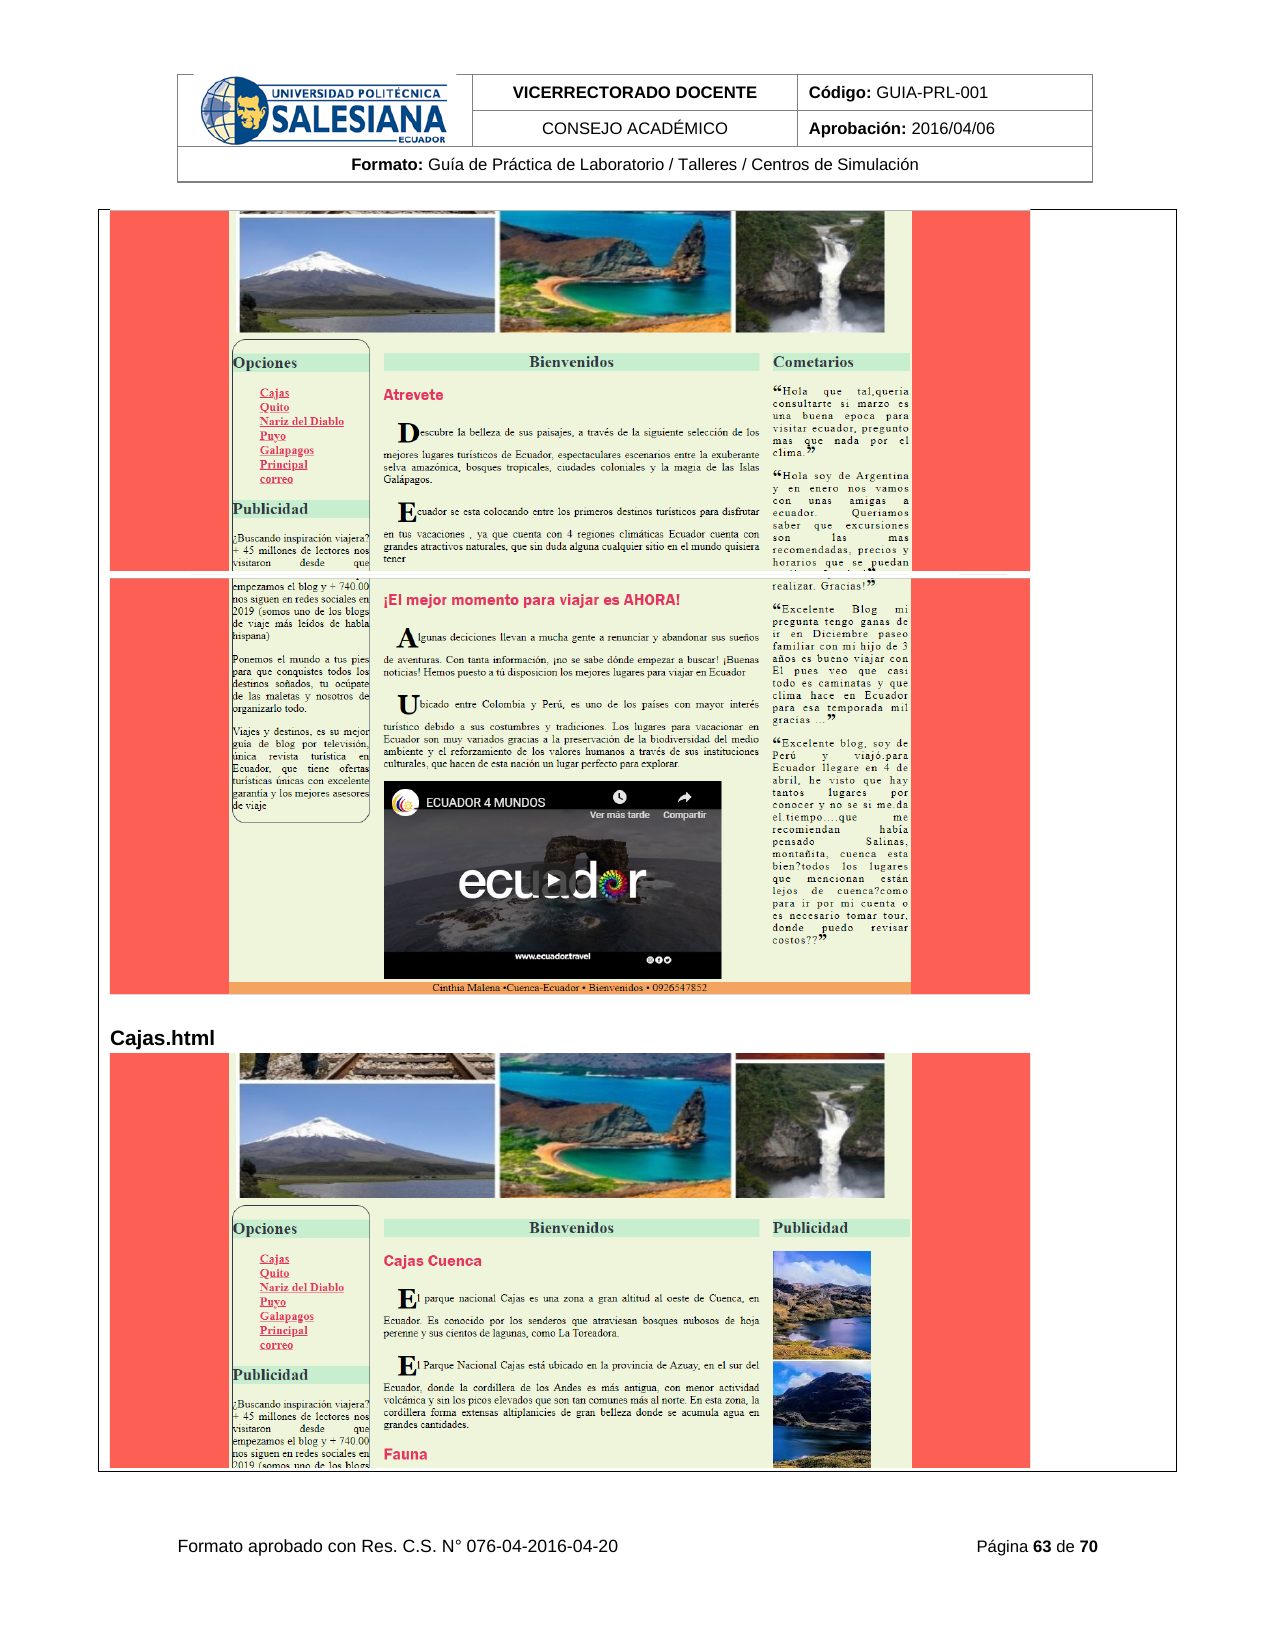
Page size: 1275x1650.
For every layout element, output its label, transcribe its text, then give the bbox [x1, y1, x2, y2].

picture [193, 74, 457, 146]
